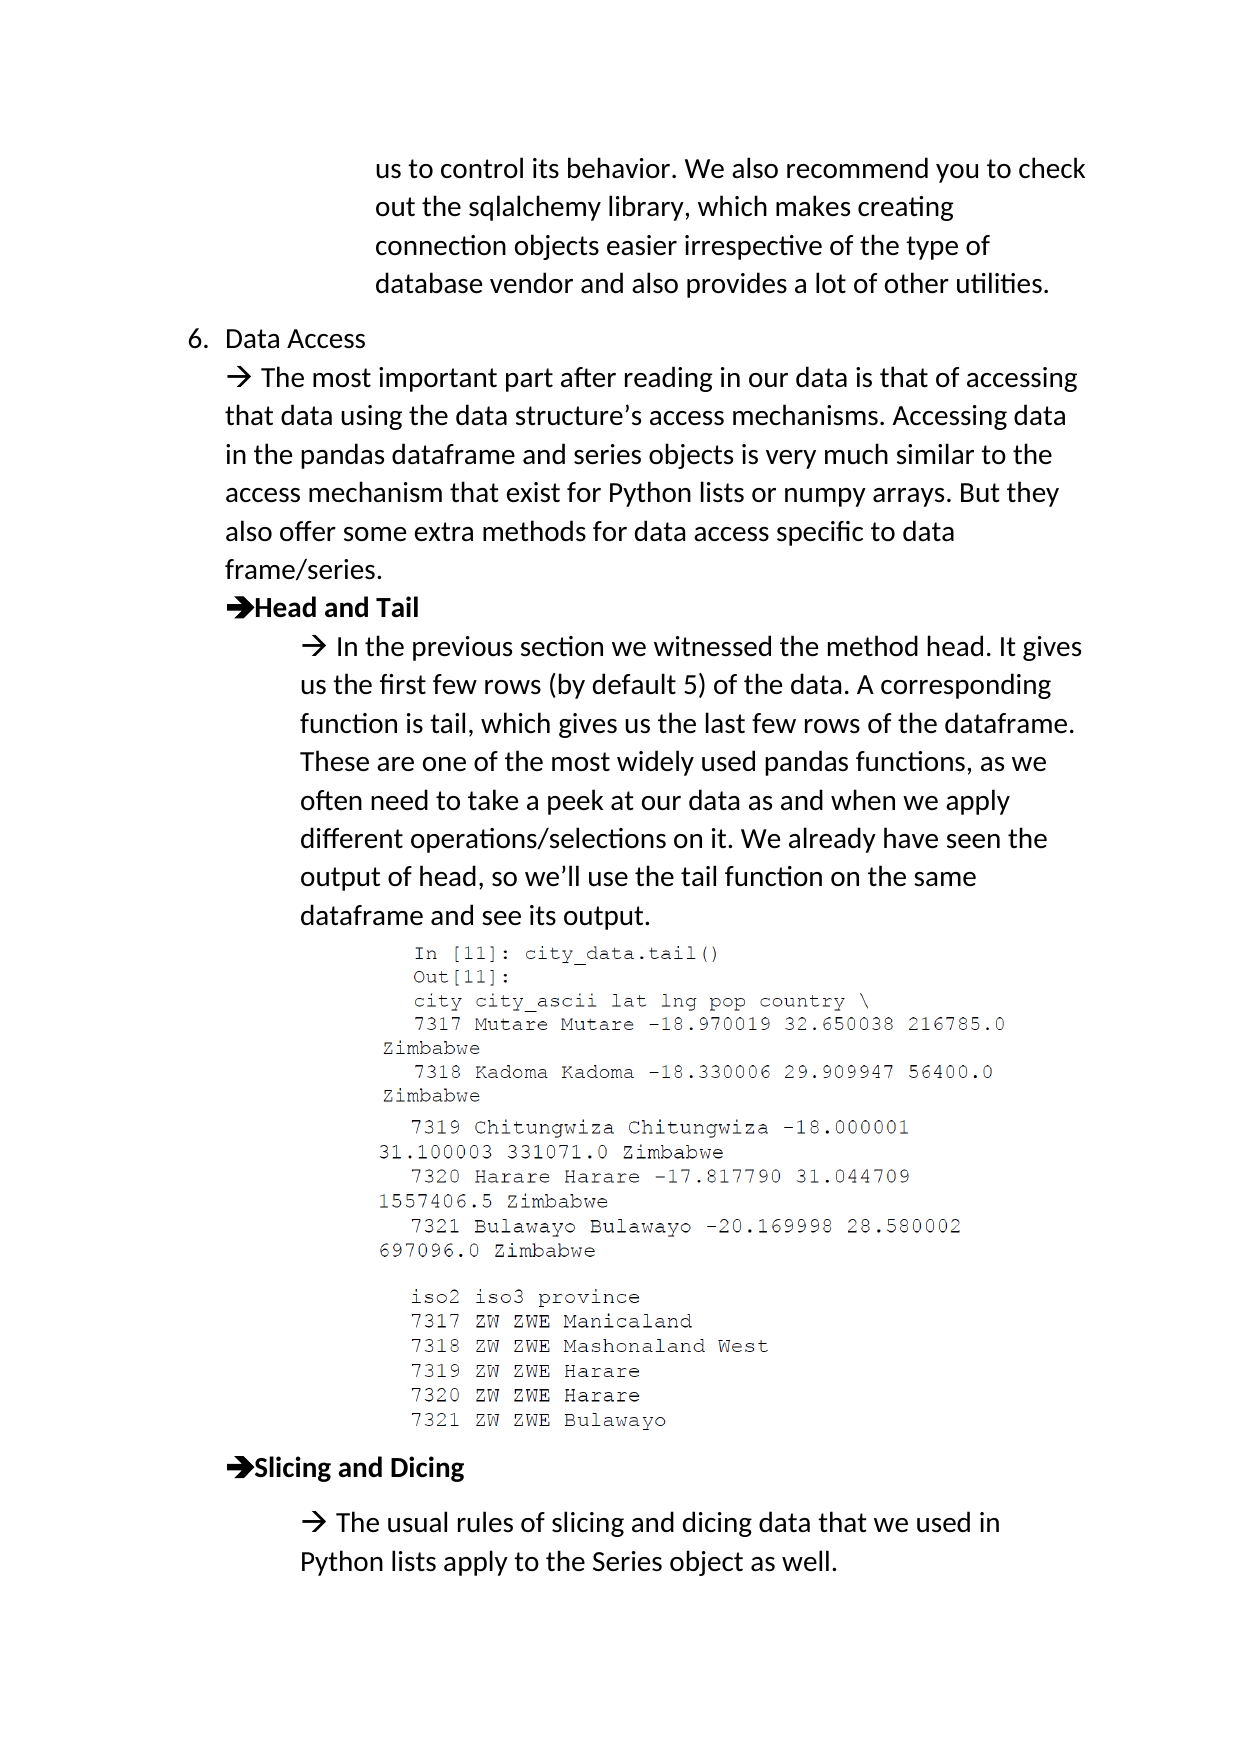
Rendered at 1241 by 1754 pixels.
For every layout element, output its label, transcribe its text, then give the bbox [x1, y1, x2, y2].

list Data Access [187, 320, 1090, 356]
list The most important part after reading in our data is that of accessing that data using the data structure’s access mechanisms. Accessing data in the pandas dataframe and series objects is very much similar to the access mechanism that exist for Python lists or numpy arrays. But they also offer some extra methods for data access specific to data frame/series. [225, 359, 1090, 587]
text Slicing and Dicing [150, 1449, 1090, 1485]
picture [375, 1106, 1028, 1430]
picture [375, 935, 1030, 1104]
list In the previous section we witnessed the method head. It gives us the first few rows (by default 5) of the data. A corresponding function is tail, which gives us the last few rows of the dataframe. These are one of the most widely used pandas functions, as we often need to take a peek at our data as and when we apply different operations/selections on it. We already have seen the output of head, so we’ll use the tail function on the same dataframe and see its output. [300, 628, 1090, 933]
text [375, 150, 1090, 301]
list Head and Tail [225, 589, 1090, 625]
text The usual rules of slicing and dicing data that we used in Python lists apply to the Series object as well. [300, 1504, 1090, 1578]
